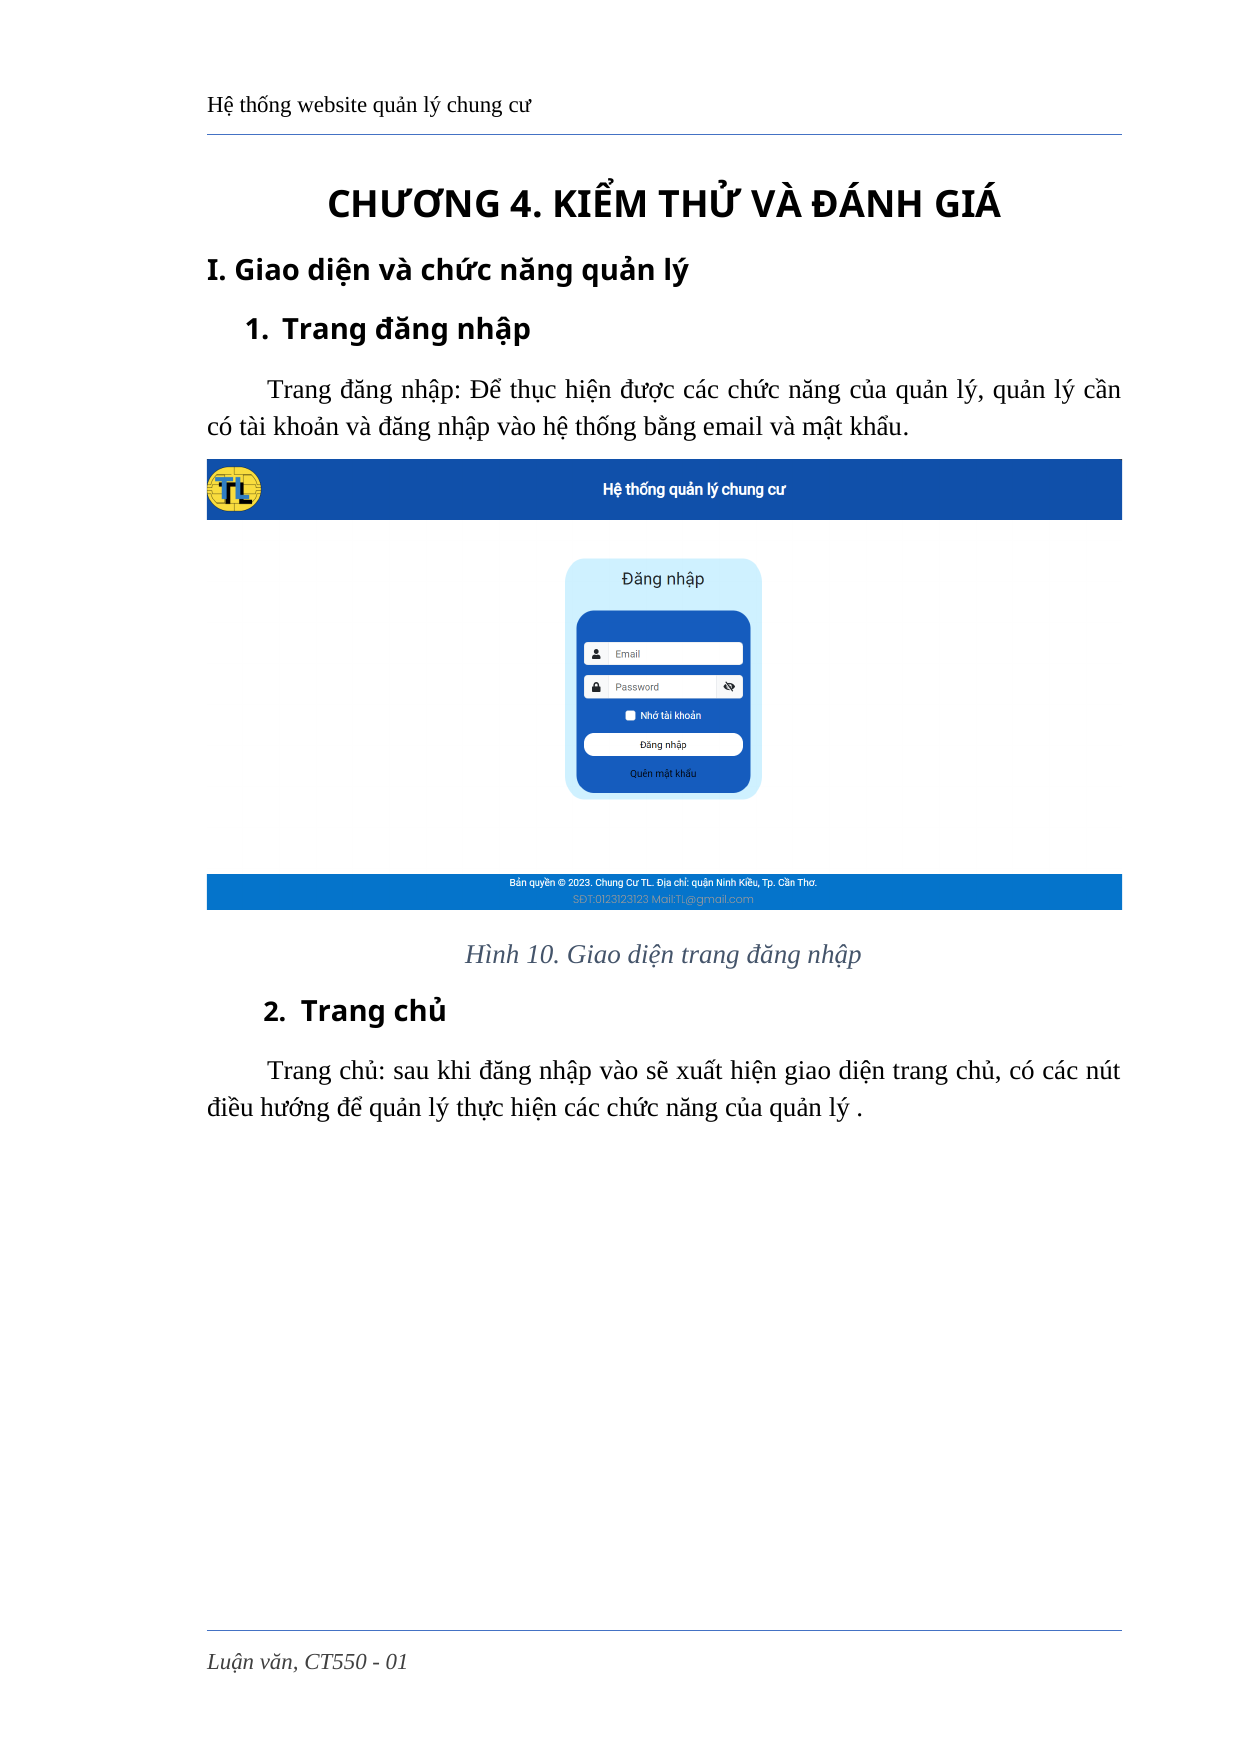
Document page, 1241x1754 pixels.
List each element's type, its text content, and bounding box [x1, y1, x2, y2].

text Trang đăng nhập: Để thục hiện được các chức năng của quản lý, quản lý cần có tài khoản và đăng nhập vào hệ thống bằng email và mật khẩu. [207, 373, 1122, 441]
text Trang chủ: sau khi đăng nhập vào sẽ xuất hiện giao diện trang chủ, có các nút điều hướng để quản lý thực hiện các chức năng của quản lý . [207, 1054, 1122, 1123]
subtitle Trang chủ [263, 990, 1122, 1030]
subtitle I. Giao diện và chức năng quản lý [207, 249, 1122, 289]
subtitle Trang đăng nhập [244, 308, 1122, 348]
picture [206, 459, 1123, 910]
text Hình 10. Giao diện trang đăng nhập [207, 938, 1122, 969]
subtitle CHƯƠNG 4. KIỂM THỬ VÀ ĐÁNH GIÁ [207, 177, 1122, 228]
